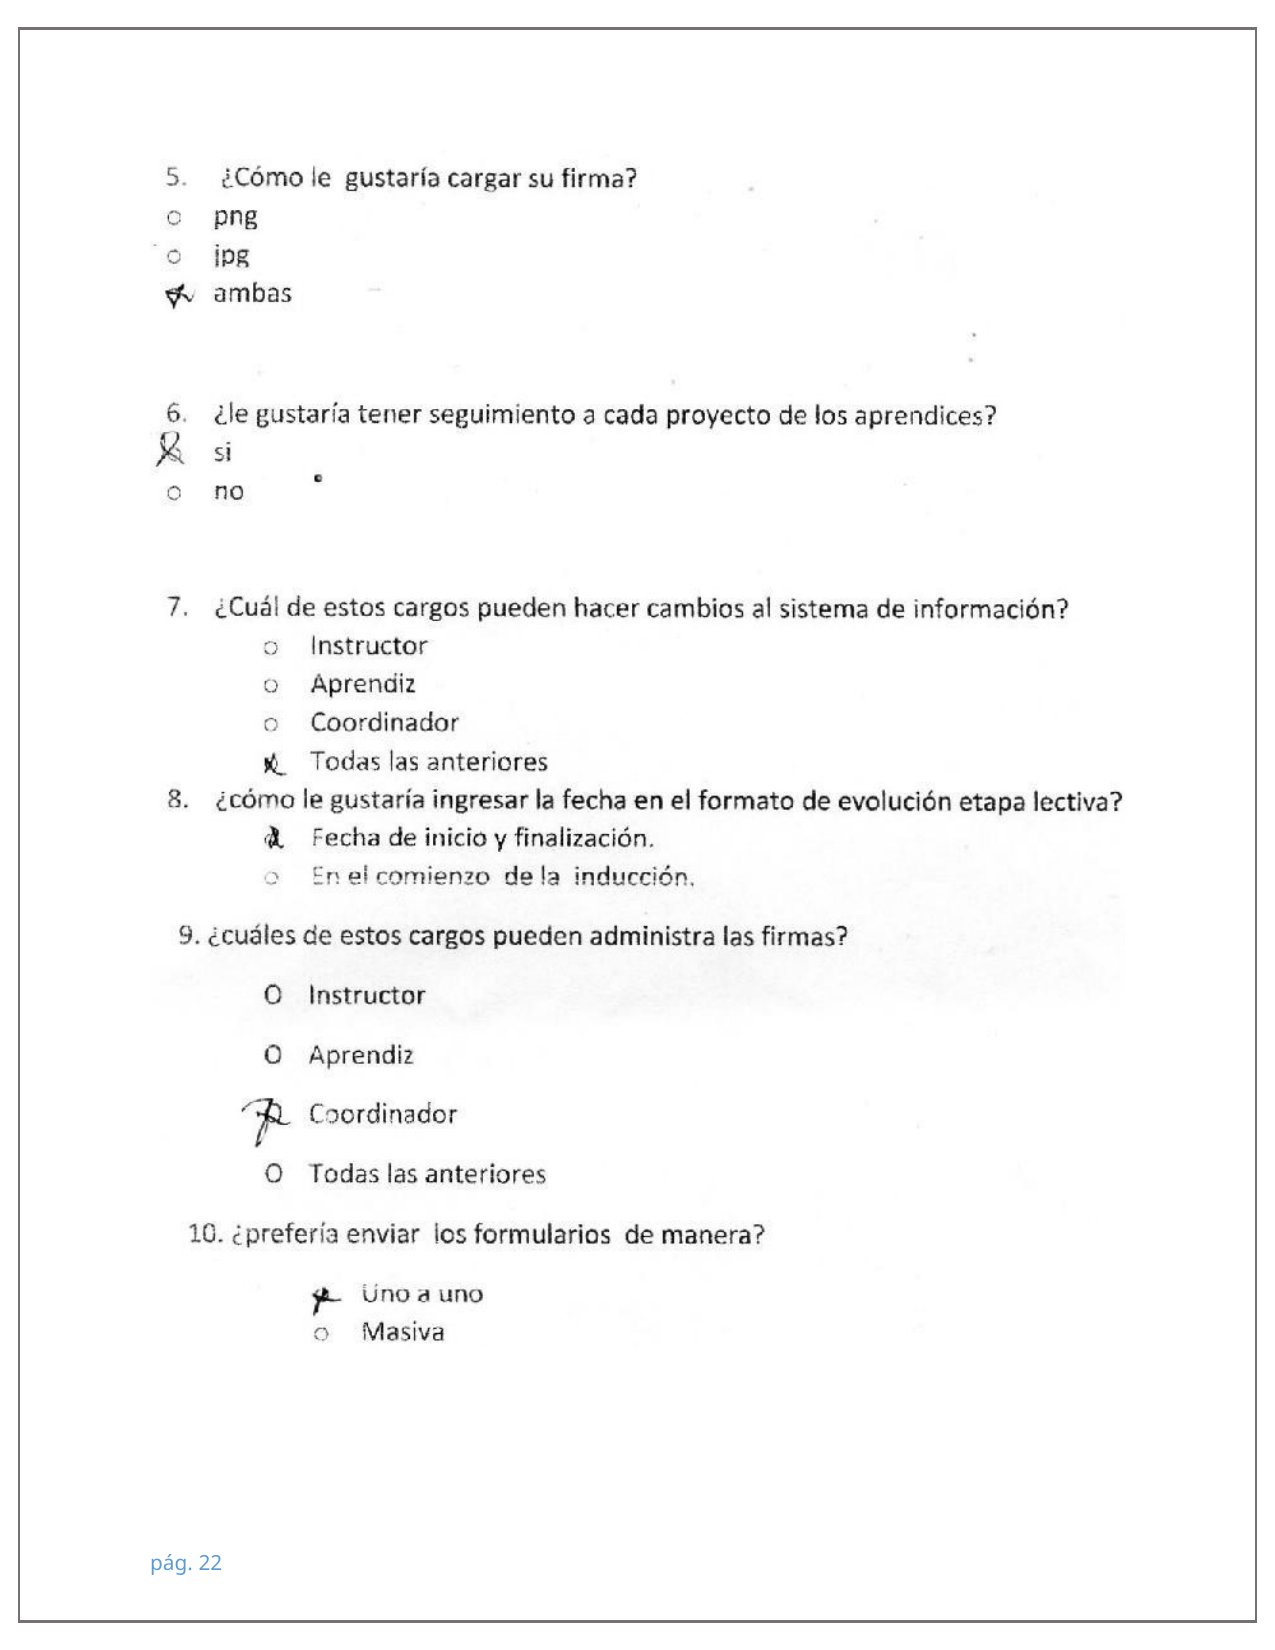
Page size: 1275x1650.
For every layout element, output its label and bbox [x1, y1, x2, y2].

picture [150, 150, 1125, 1347]
